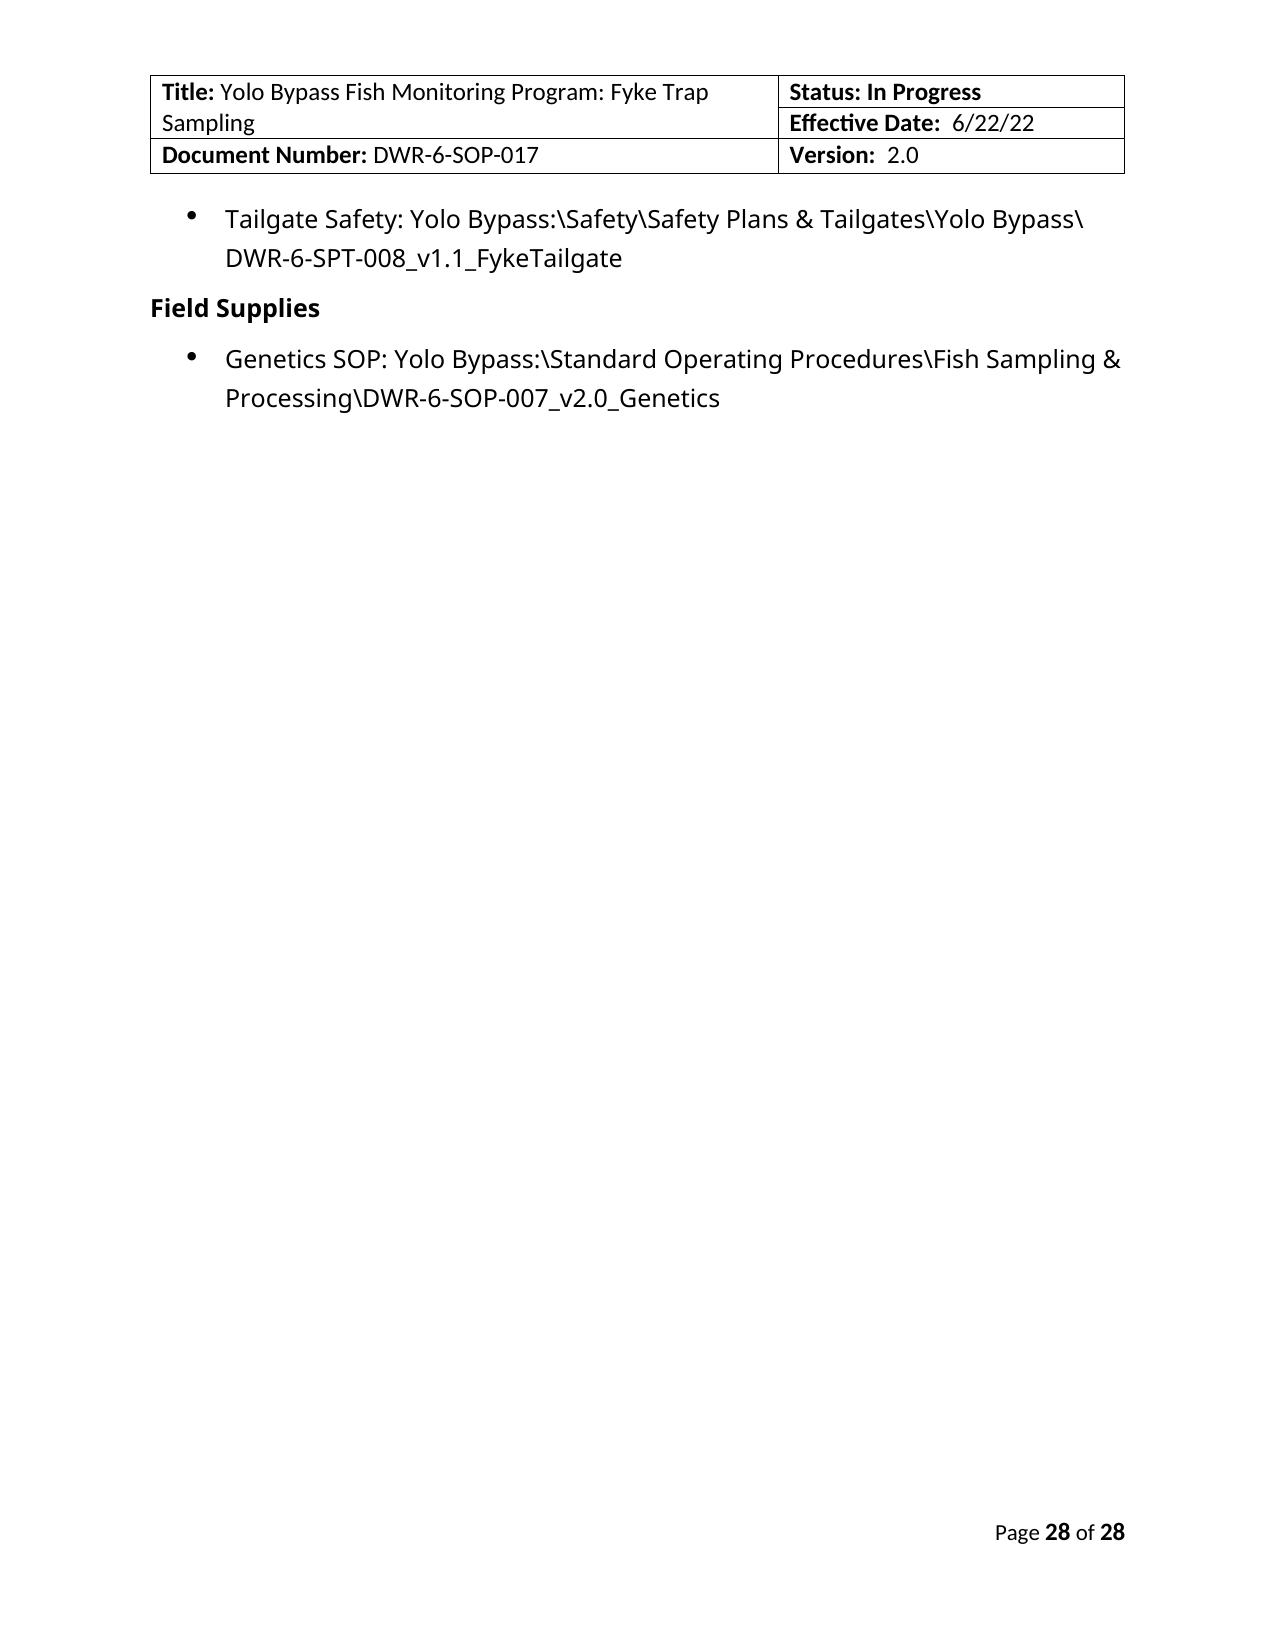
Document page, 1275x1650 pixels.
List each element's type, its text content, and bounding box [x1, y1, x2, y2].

text Genetics SOP: Yolo Bypass:\Standard Operating Procedures\Fish Sampling & Processing\DWR-6-SOP-007_v2.0_Genetics [187, 342, 1125, 414]
list Field Supplies [150, 291, 1125, 325]
text Tailgate Safety: Yolo Bypass:\Safety\Safety Plans & Tailgates\Yolo Bypass\ DWR-6-SPT-008_v1.1_FykeTailgate [187, 202, 1125, 274]
